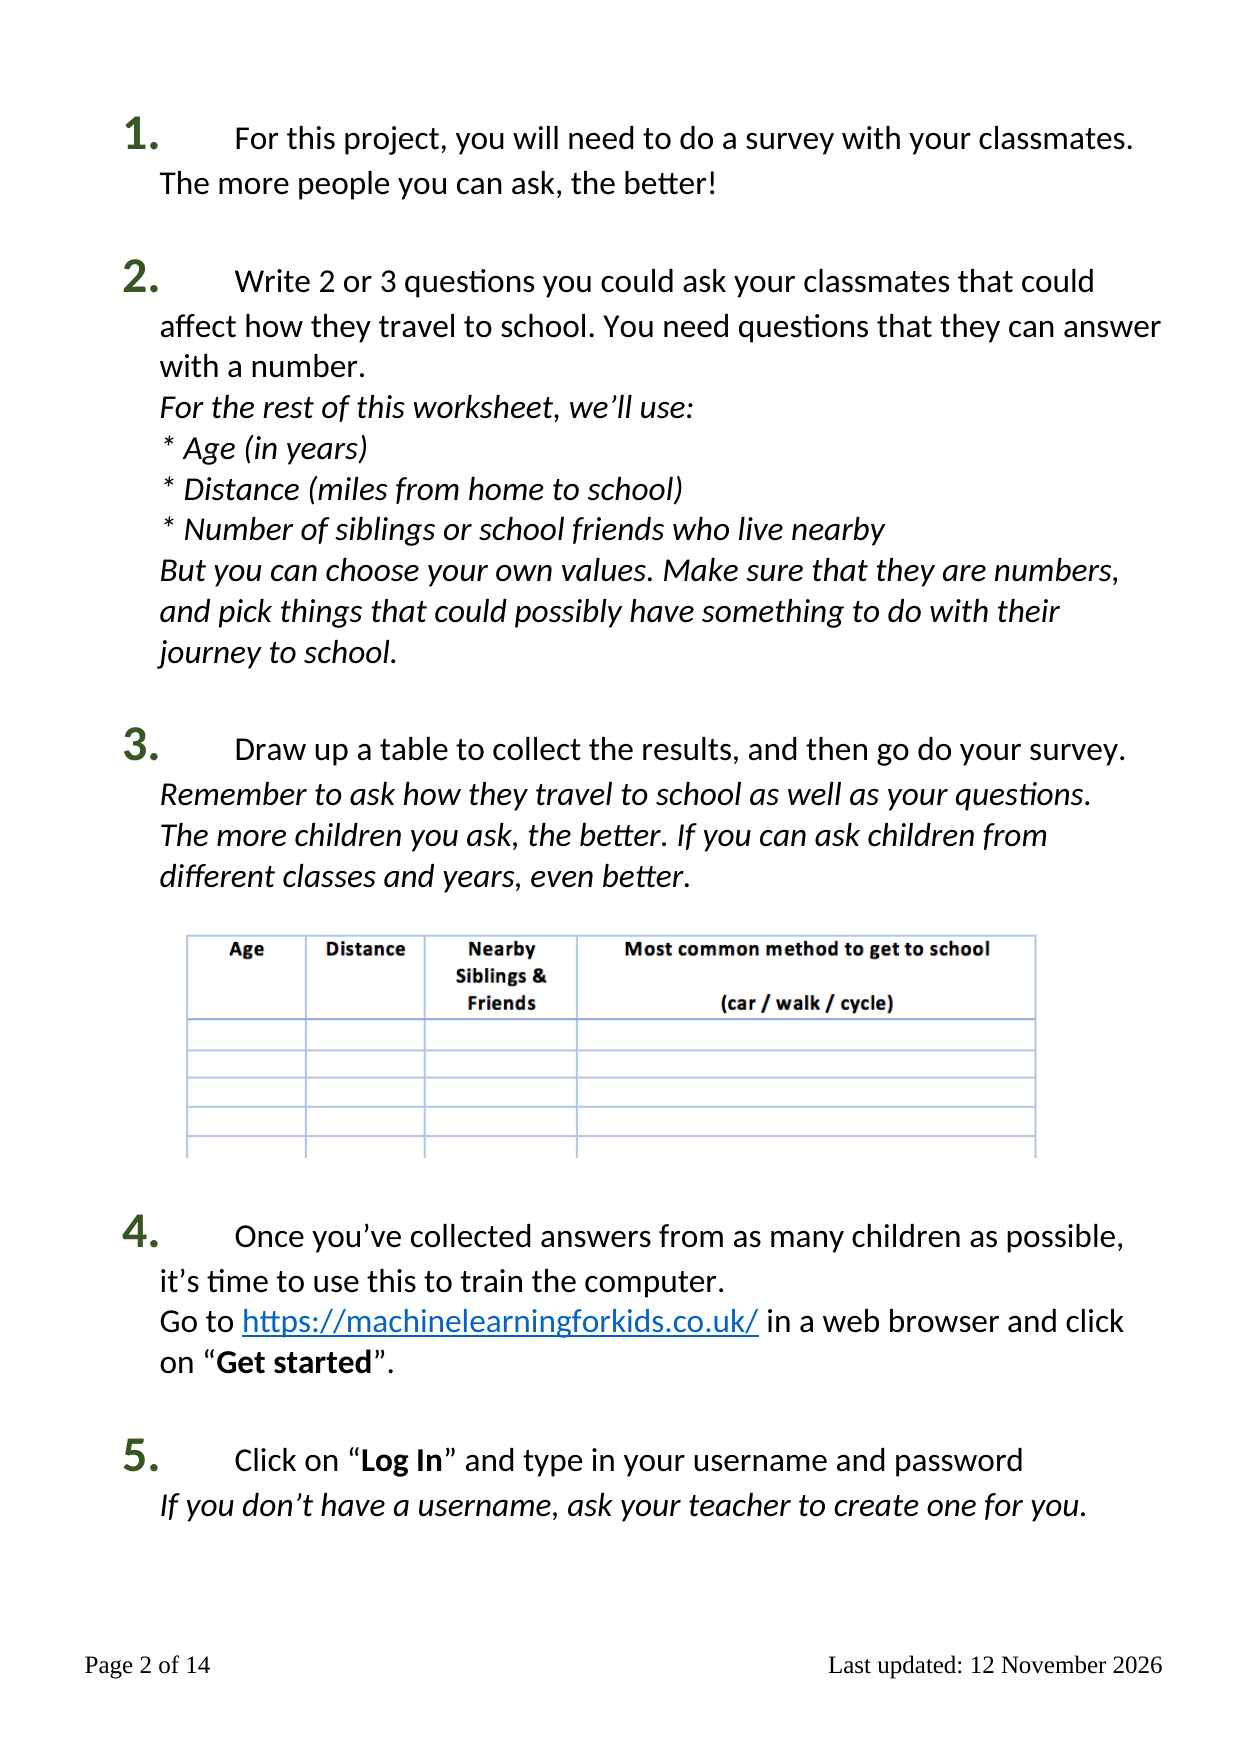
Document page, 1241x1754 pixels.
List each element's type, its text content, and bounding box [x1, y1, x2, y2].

list Once you’ve collected answers from as many children as possible, it’s time to use this to train the computer. Go to https://machinelearningforkids.co.uk/ in a web browser and click on “Get started”. [122, 1198, 1163, 1382]
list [122, 1422, 1163, 1524]
list Write 2 or 3 questions you could ask your classmates that could affect how they travel to school. You need questions that they can answer with a number. For the rest of this worksheet, we’ll use: * Age (in years) * Distance (miles from home to school) * Number of siblings or school friends who live nearby But you can choose your own values. Make sure that they are numbers, and pick things that could possibly have something to do with their journey to school. [122, 244, 1163, 671]
picture [159, 895, 1072, 1158]
list For this project, you will need to do a survey with your classmates. The more people you can ask, the better! [122, 101, 1163, 203]
